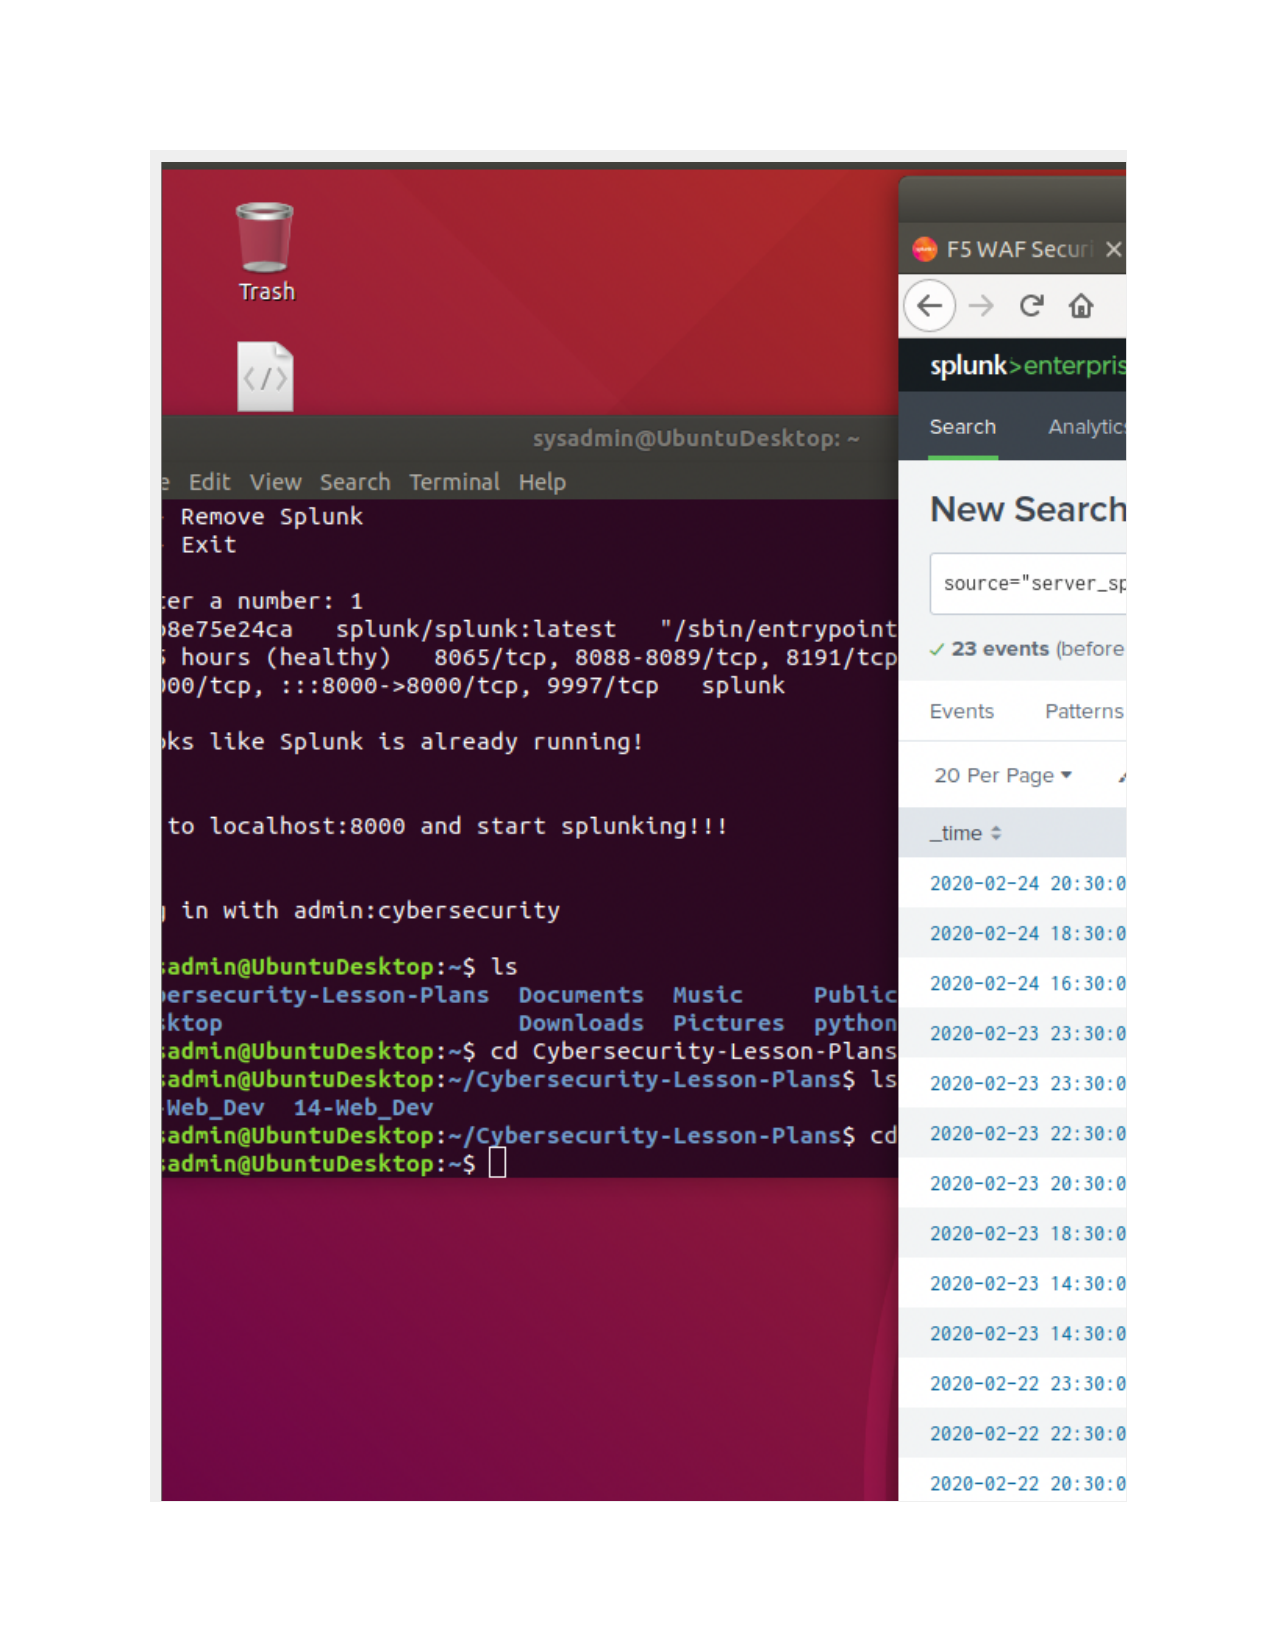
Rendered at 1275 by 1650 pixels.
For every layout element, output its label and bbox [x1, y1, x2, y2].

picture [161, 162, 1127, 1501]
table_header [152, 152, 1125, 1500]
